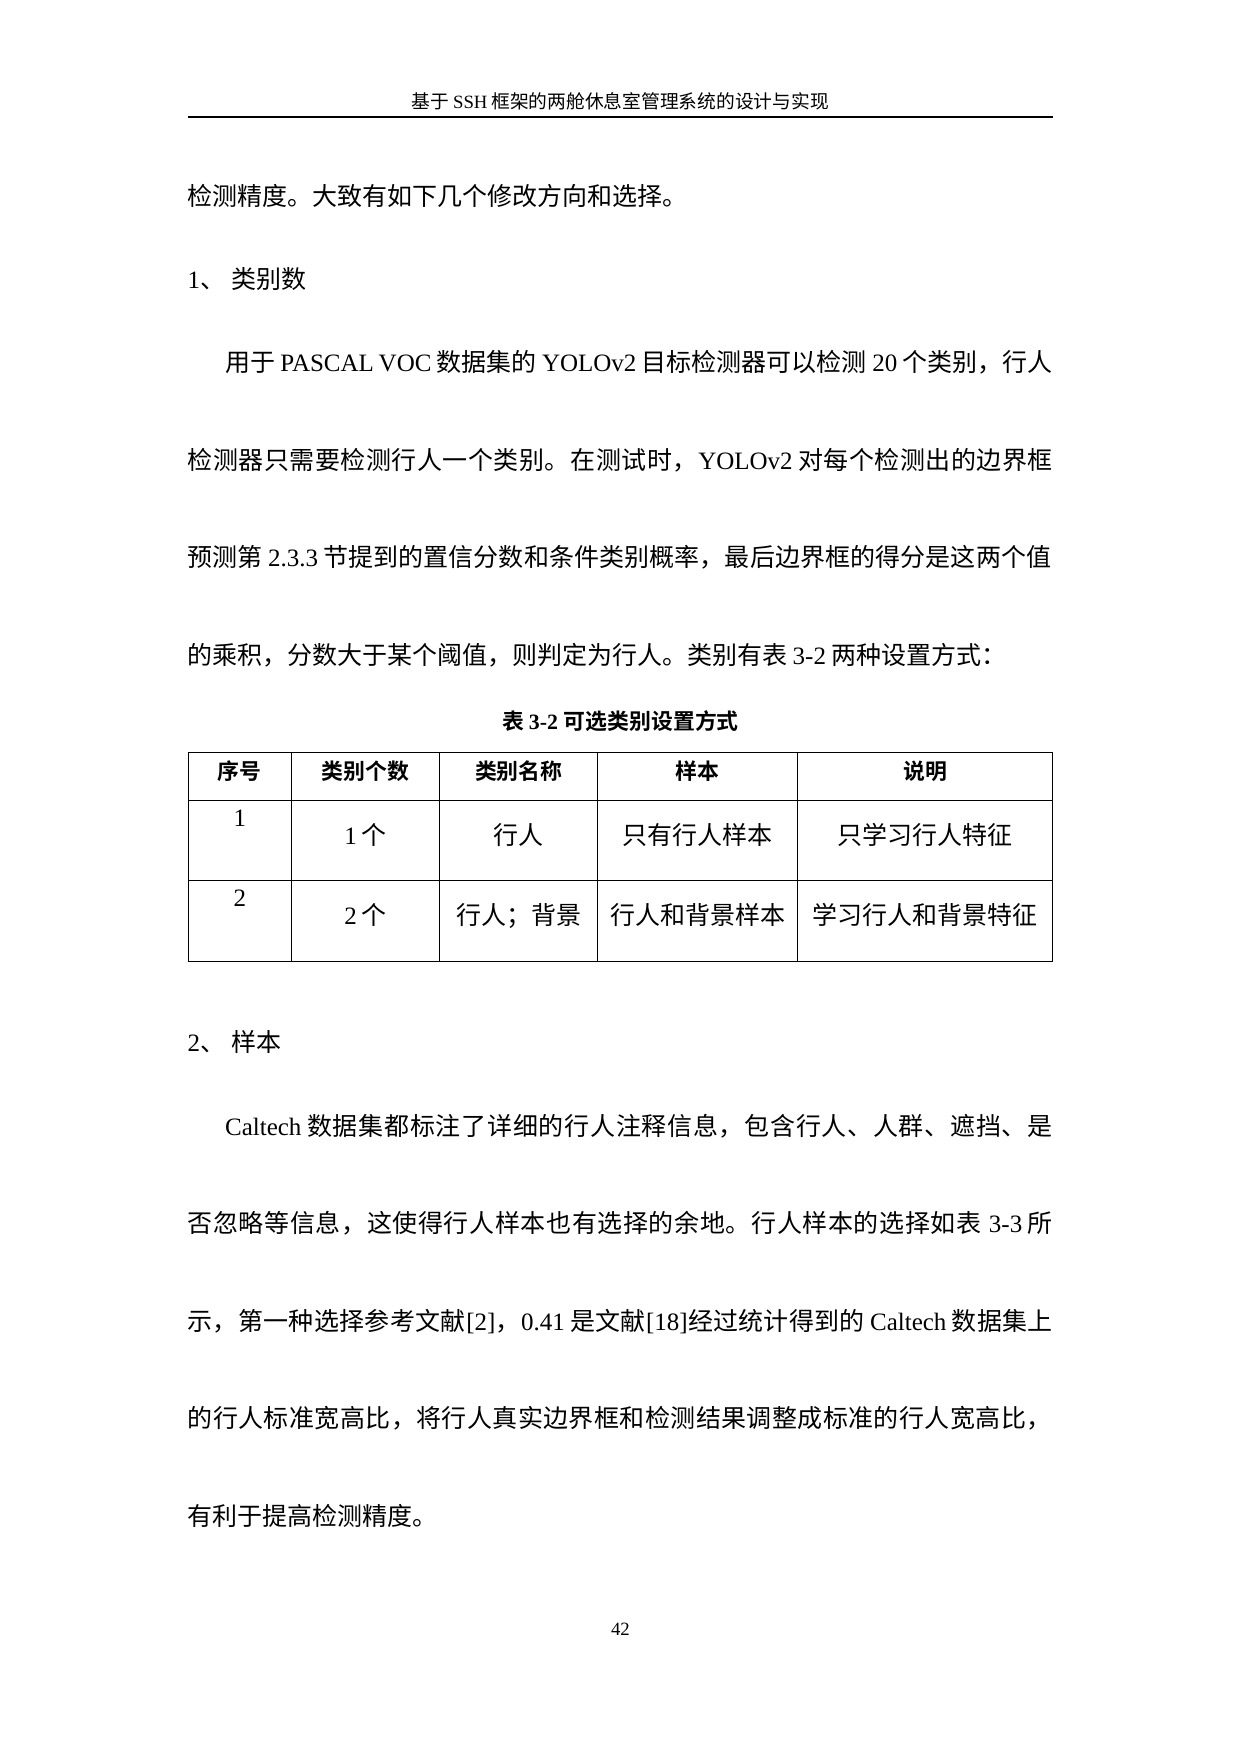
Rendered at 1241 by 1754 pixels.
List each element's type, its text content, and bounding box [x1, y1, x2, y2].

list 样本 [187, 1008, 1053, 1073]
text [187, 162, 1053, 227]
table_cell 行人和背景样本 [598, 881, 797, 961]
table_cell 行人；背景 [440, 881, 597, 961]
text 表 3-2 可选类别设置方式 [187, 704, 1053, 736]
table_header 类别个数 [292, 753, 439, 800]
list 类别数 [187, 245, 1053, 310]
table_header 样本 [598, 753, 797, 800]
table_cell 2 [189, 881, 291, 961]
table_cell 学习行人和背景特征 [798, 881, 1052, 961]
table_cell 2个 [292, 881, 439, 961]
table_header 说明 [798, 753, 1052, 800]
table_cell 只有行人样本 [598, 801, 797, 880]
table_cell 1 [189, 801, 291, 880]
text 用于PASCAL VOC数据集的YOLOv2目标检测器可以检测20个类别，行人检测器只需要检测行人一个类别。在测试时，YOLOv2对每个检测出的边界框预测第2.3.3节提到的置信分数和条件类别概率，最后边界框的得分是这两个值的乘积，分数大于某个阈值，则判定为行人。类别有表3-2两种设置方式： [187, 328, 1053, 686]
text Caltech数据集都标注了详细的行人注释信息，包含行人、人群、遮挡、是否忽略等信息，这使得行人样本也有选择的余地。行人样本的选择如表3-3所示，第一种选择参考文献[2]，0.41是文献[18]经过统计得到的Caltech数据集上的行人标准宽高比，将行人真实边界框和检测结果调整成标准的行人宽高比，有利于提高检测精度。 [187, 1092, 1053, 1547]
table_header 类别名称 [440, 753, 597, 800]
table_header 序号 [189, 753, 291, 800]
table_cell 只学习行人特征 [798, 801, 1052, 880]
table_cell 行人 [440, 801, 597, 880]
table_cell 1个 [292, 801, 439, 880]
